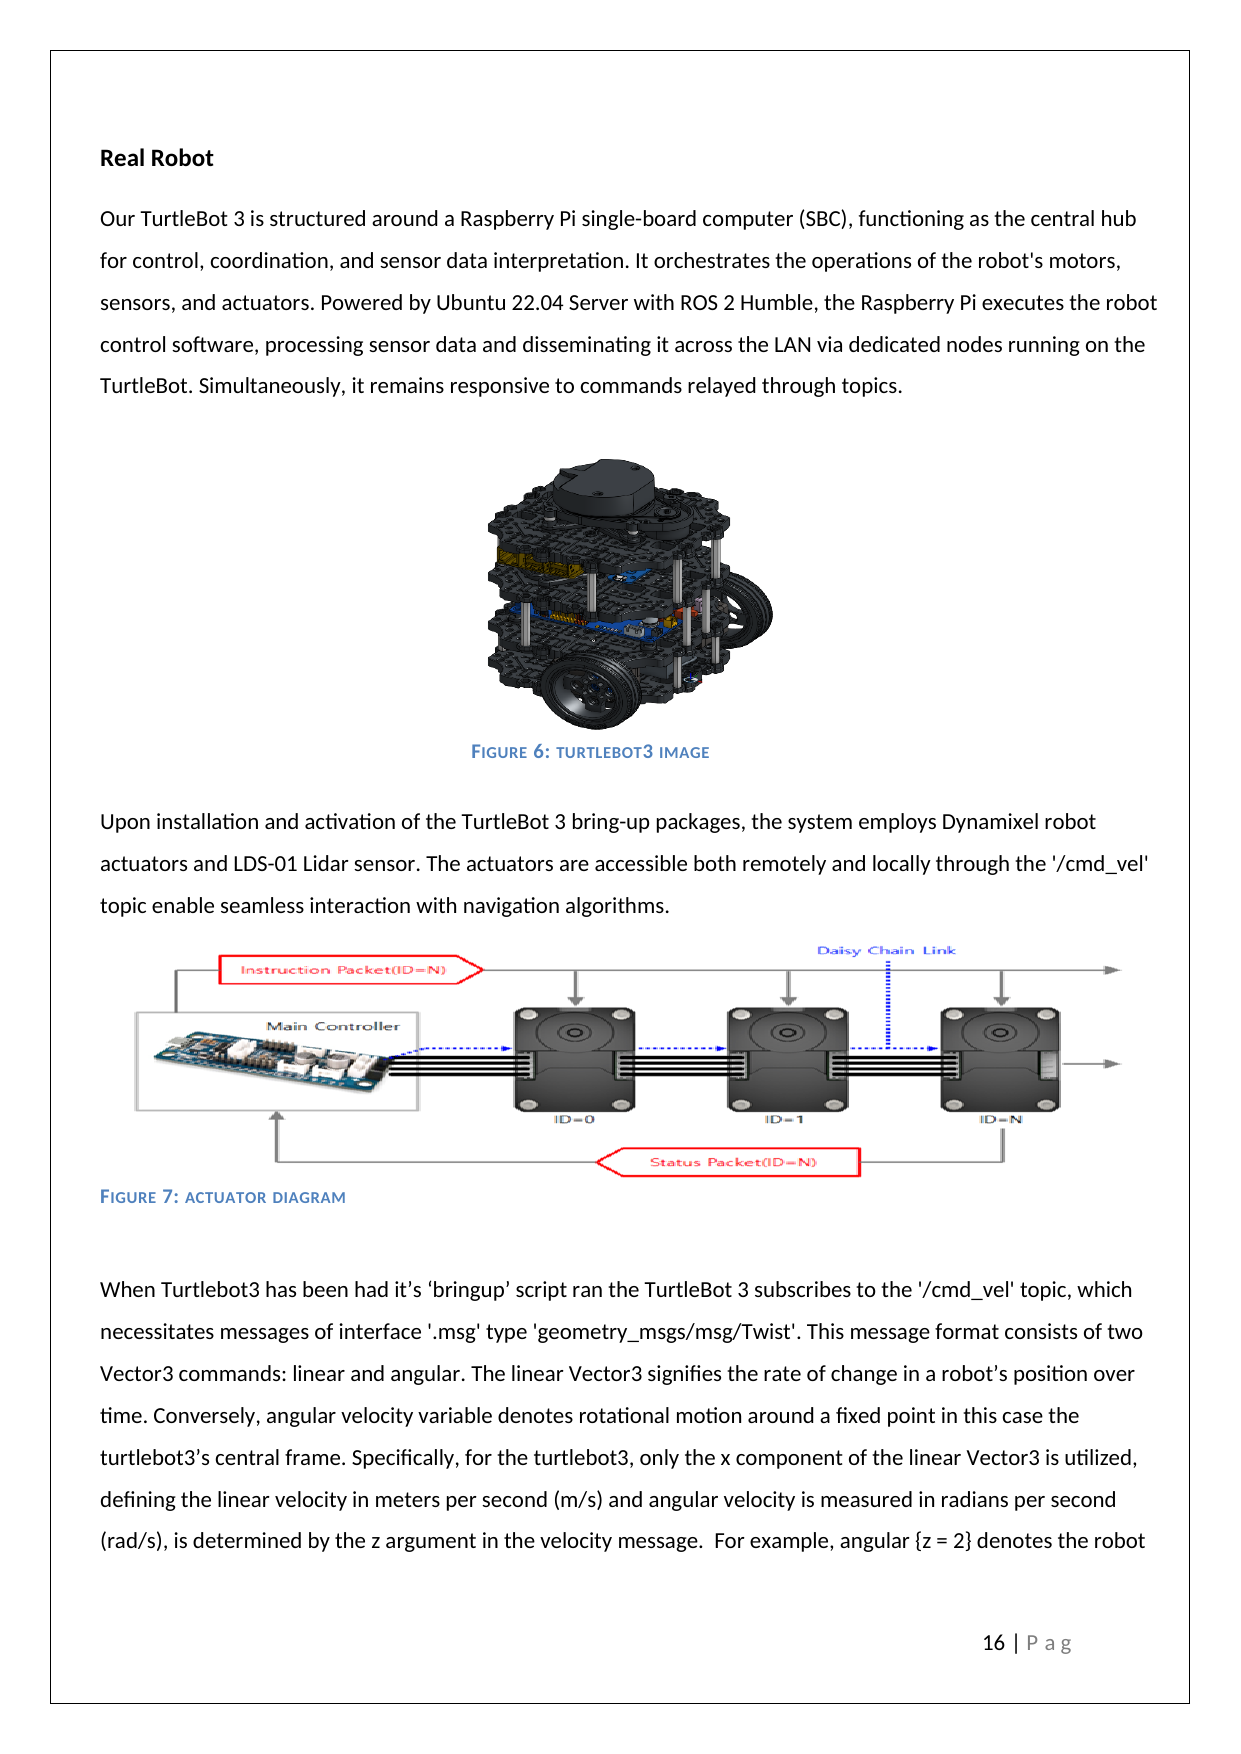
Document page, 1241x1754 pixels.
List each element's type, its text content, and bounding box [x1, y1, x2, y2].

text Real Robot [100, 227, 1165, 257]
text Upon installation and activation of the TurtleBot 3 bring-up packages, the system employs Dynamixel robot actuators and LDS-01 Lidar sensor. The actuators are accessible both remotely and locally through the '/cmd_vel' topic enable seamless interaction with navigation algorithms. [100, 892, 1165, 1004]
text Our TurtleBot 3 is structured around a Raspberry Pi single-board computer (SBC), functioning as the central hub for control, coordination, and sensor data interpretation. It orchestrates the operations of the robot's motors, sensors, and actuators. Powered by Ubuntu 22.04 Server with ROS 2 Humble, the Raspberry Pi executes the robot control software, processing sensor data and disseminating it across the LAN via dedicated nodes running on the TurtleBot. Simultaneously, it remains responsive to commands relayed through topics. [100, 289, 1165, 485]
subtitle TurtleBot3 burger [137, 142, 1165, 175]
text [100, 1294, 1165, 1598]
picture [471, 532, 790, 823]
picture [100, 1013, 1164, 1268]
